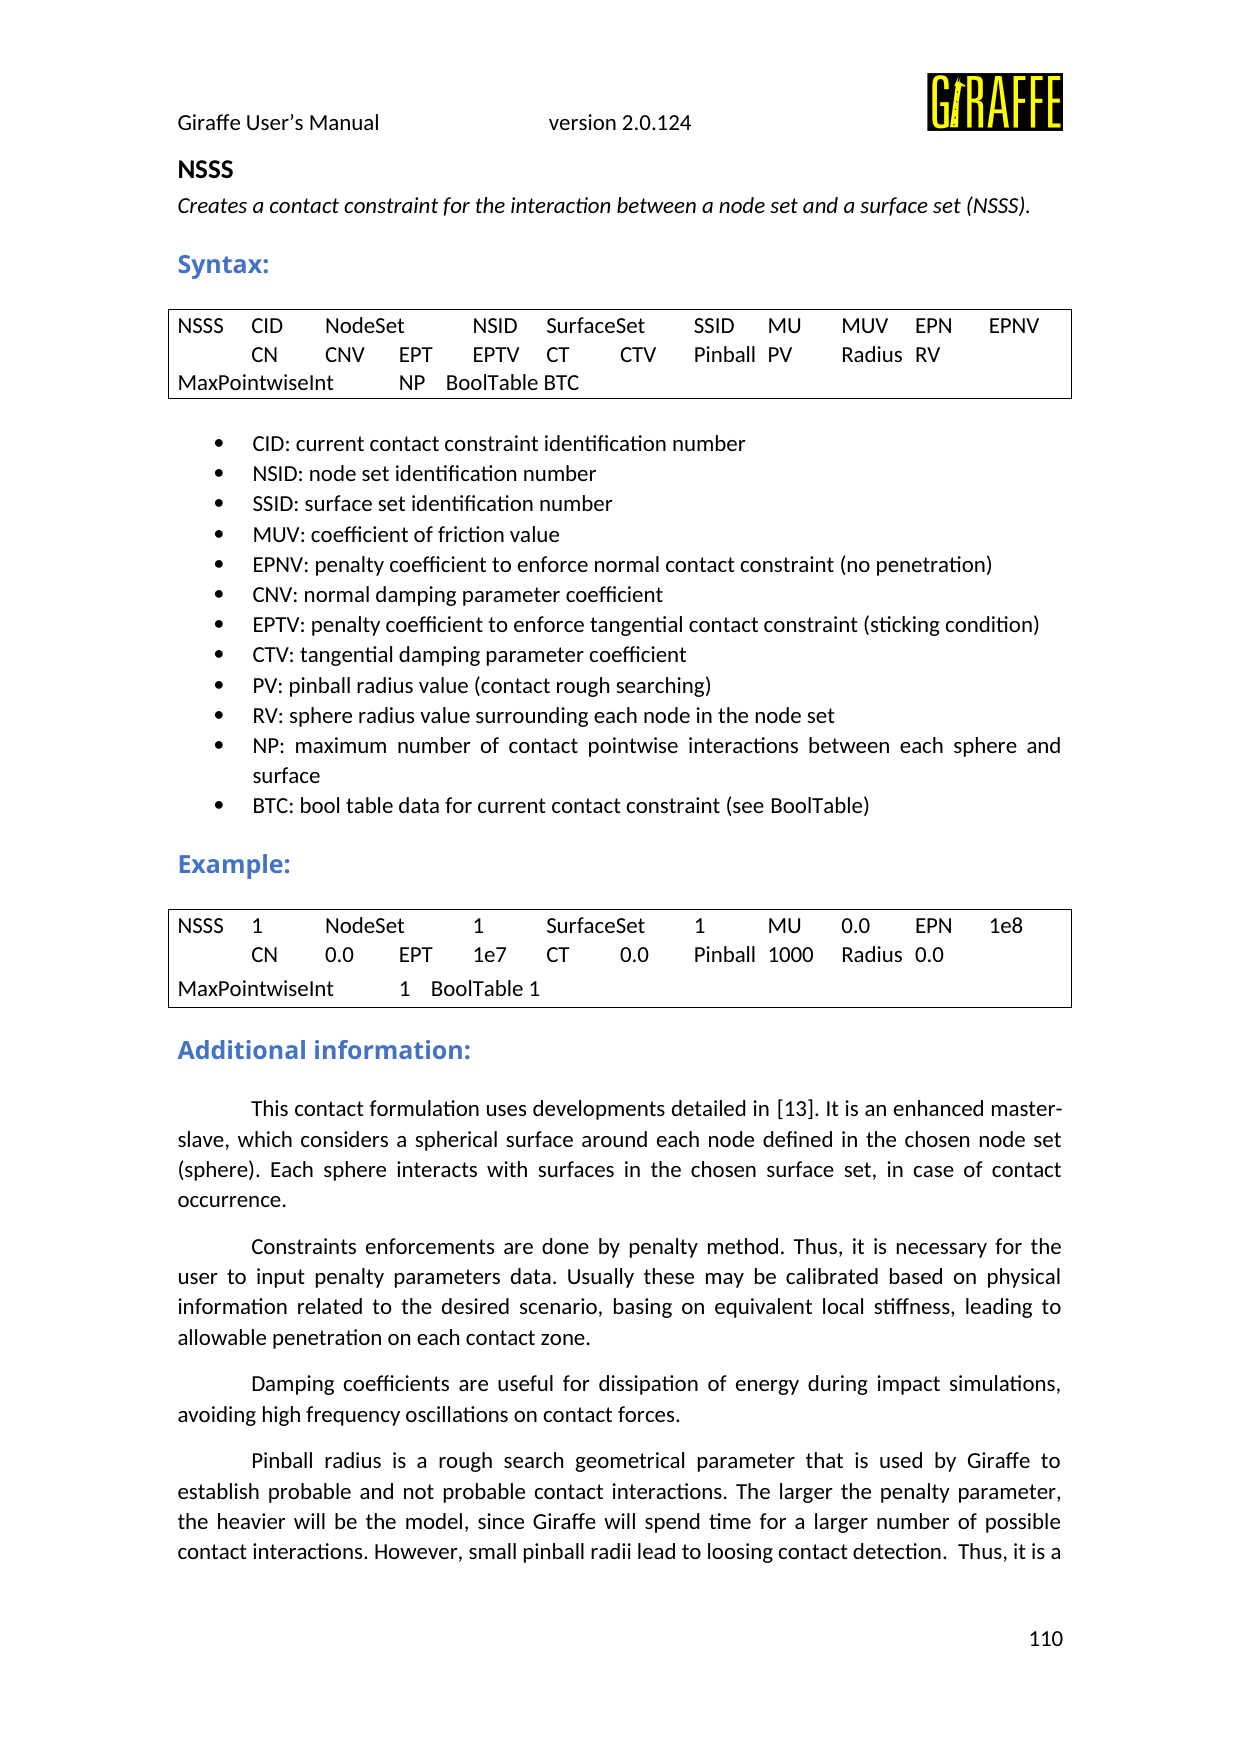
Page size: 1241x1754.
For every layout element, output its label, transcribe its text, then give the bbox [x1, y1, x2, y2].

list NP: maximum number of contact pointwise interactions between each sphere and surface [215, 731, 1063, 789]
list CID: current contact constraint identification number [215, 429, 1063, 457]
text Creates a contact constraint for the interaction between a node set and a surface set (NSSS). [177, 192, 1063, 219]
text NSSS 1 NodeSet 1 SurfaceSet 1 MU 0.0 EPN 1e8 CN 0.0 EPT 1e7 CT 0.0 Pinball 1000 Radius 0.0 MaxPointwiseInt 1 BoolTable 1 [169, 910, 1071, 1007]
list MUV: coefficient of friction value [215, 520, 1063, 548]
list BTC: bool table data for current contact constraint (see BoolTable) [215, 792, 1063, 819]
subtitle NSSS [177, 152, 1063, 185]
list NSID: node set identification number [215, 459, 1063, 487]
text This contact formulation uses developments detailed in . It is an enhanced master-slave, which considers a spherical surface around each node defined in the chosen node set (sphere). Each sphere interacts with surfaces in the chosen surface set, in case of contact occurrence. [177, 1094, 1063, 1213]
subtitle Syntax: [177, 247, 1063, 281]
list PV: pinball radius value (contact rough searching) [215, 671, 1063, 699]
text Constraints enforcements are done by penalty method. Thus, it is necessary for the user to input penalty parameters data. Usually these may be calibrated based on physical information related to the desired scenario, basing on equivalent local stiffness, leading to allowable penetration on each contact zone. [177, 1232, 1063, 1351]
list SSID: surface set identification number [215, 489, 1063, 517]
list CTV: tangential damping parameter coefficient [215, 641, 1063, 668]
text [177, 1447, 1063, 1565]
picture [927, 73, 1063, 131]
subtitle Additional information: [177, 1033, 1063, 1067]
list EPTV: penalty coefficient to enforce tangential contact constraint (sticking condition) [215, 610, 1063, 638]
text Damping coefficients are useful for dissipation of energy during impact simulations, avoiding high frequency oscillations on contact forces. [177, 1369, 1063, 1428]
text NSSS CID NodeSet NSID SurfaceSet SSID MU MUV EPN EPNV CN CNV EPT EPTV CT CTV Pinball PV Radius RV MaxPointwiseInt NP BoolTable BTC [169, 310, 1071, 398]
list CNV: normal damping parameter coefficient [215, 580, 1063, 608]
list RV: sphere radius value surrounding each node in the node set [215, 701, 1063, 729]
subtitle Example: [177, 847, 1063, 881]
list EPNV: penalty coefficient to enforce normal contact constraint (no penetration) [215, 550, 1063, 578]
